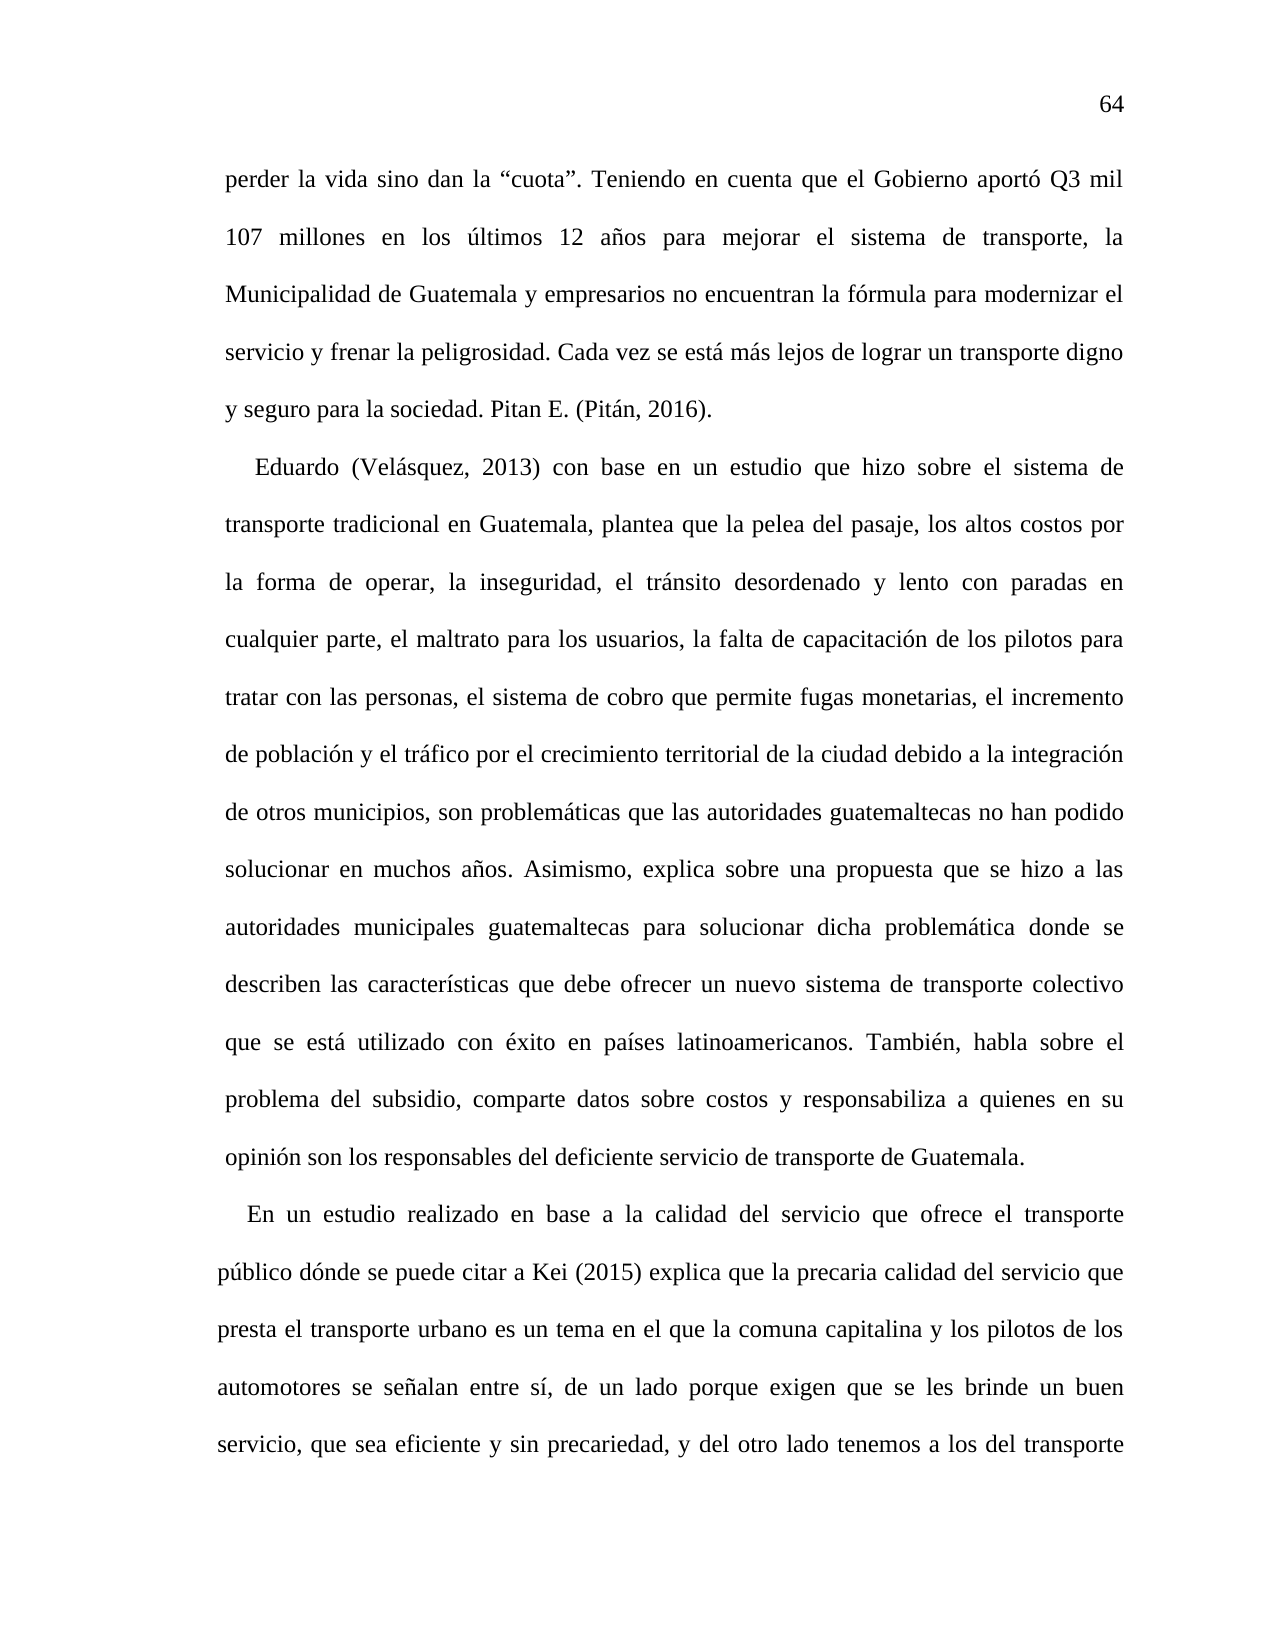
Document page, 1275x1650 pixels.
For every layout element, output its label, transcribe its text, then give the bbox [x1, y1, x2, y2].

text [217, 1199, 1125, 1458]
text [225, 164, 1125, 423]
text Eduardo con base en un estudio que hizo sobre el sistema de transporte tradicional en Guatemala, plantea que la pelea del pasaje, los altos costos por la forma de operar, la inseguridad, el tránsito desordenado y lento con paradas en cualquier parte, el maltrato para los usuarios, la falta de capacitación de los pilotos para tratar con las personas, el sistema de cobro que permite fugas monetarias, el incremento de población y el tráfico por el crecimiento territorial de la ciudad debido a la integración de otros municipios, son problemáticas que las autoridades guatemaltecas no han podido solucionar en muchos años. Asimismo, explica sobre una propuesta que se hizo a las autoridades municipales guatemaltecas para solucionar dicha problemática donde se describen las características que debe ofrecer un nuevo sistema de transporte colectivo que se está utilizado con éxito en países latinoamericanos. También, habla sobre el problema del subsidio, comparte datos sobre costos y responsabiliza a quienes en su opinión son los responsables del deficiente servicio de transporte de Guatemala. [225, 452, 1125, 1171]
